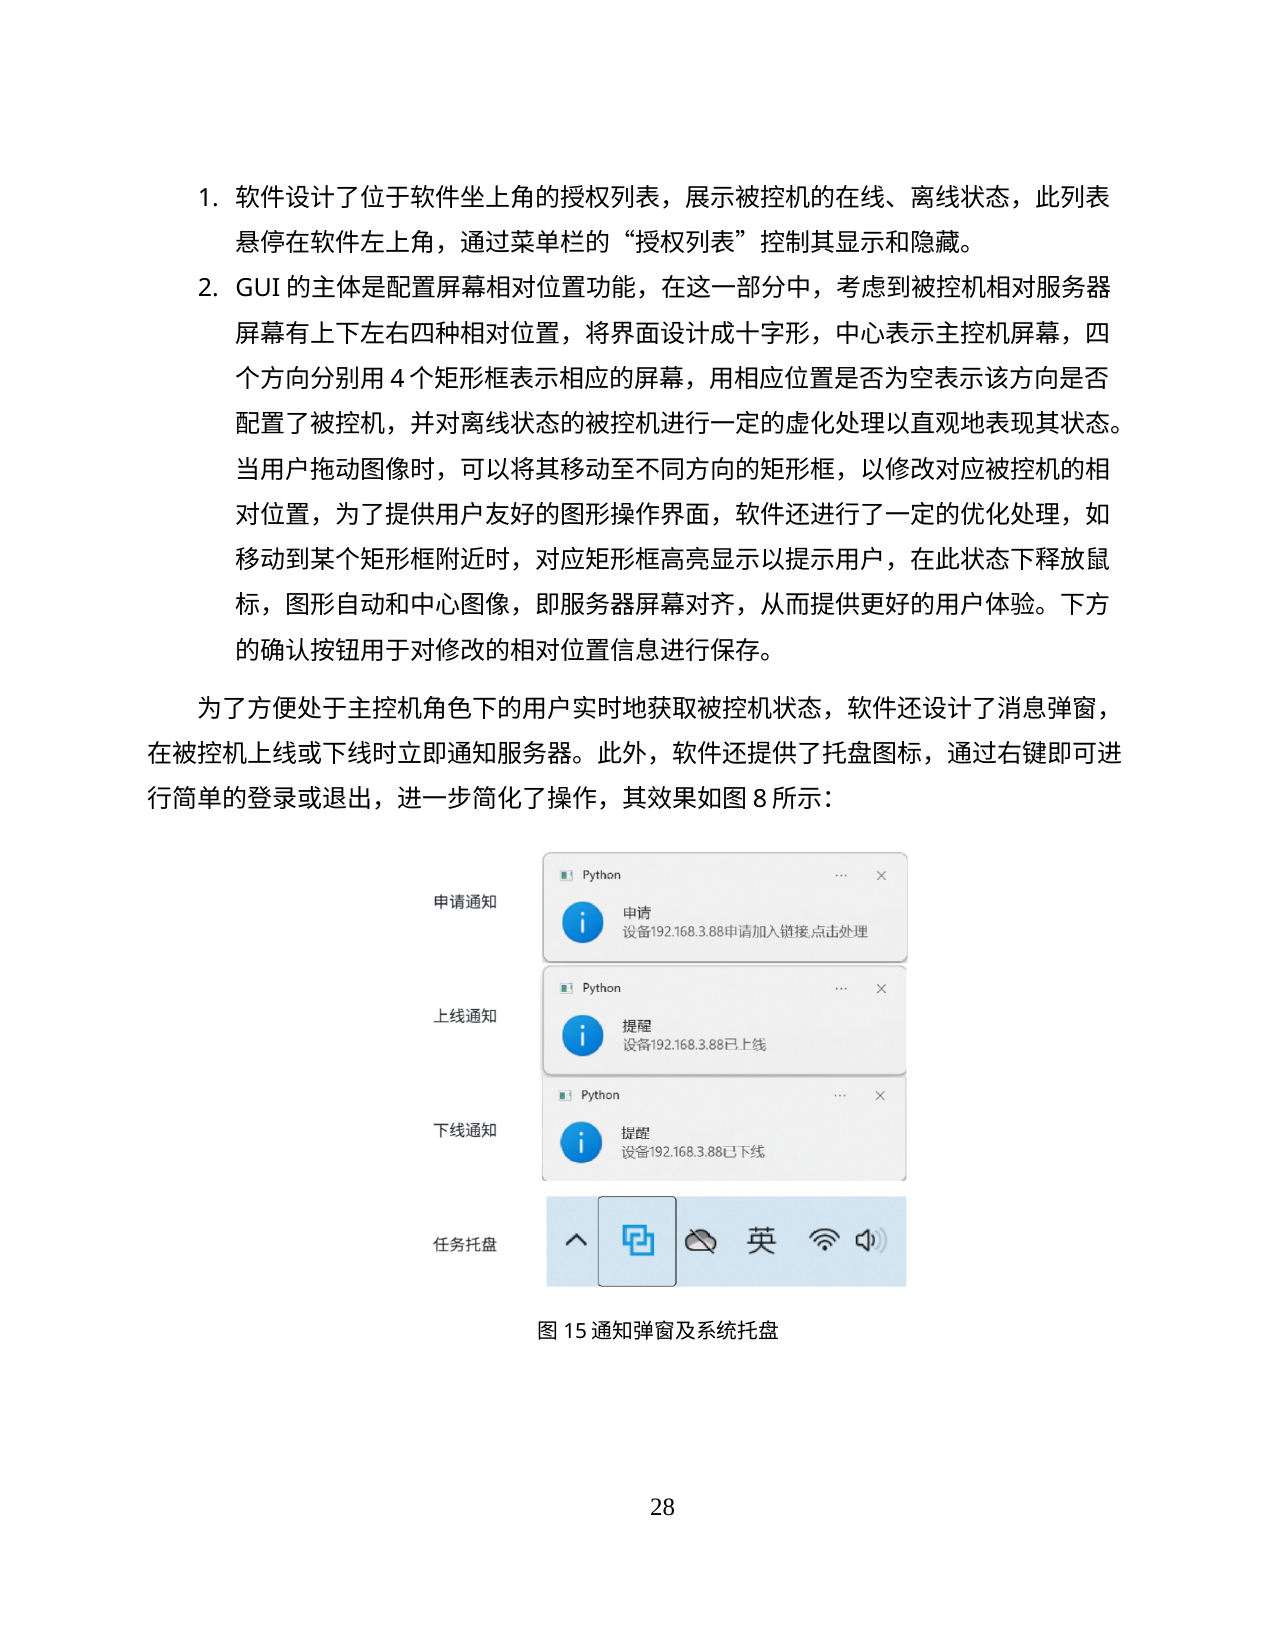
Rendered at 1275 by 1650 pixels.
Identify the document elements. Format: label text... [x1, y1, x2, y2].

picture [397, 836, 928, 1302]
list 软件设计了位于软件坐上角的授权列表，展示被控机的在线、离线状态，此列表悬停在软件左上角，通过菜单栏的“授权列表”控制其显示和隐藏。 [198, 177, 1127, 259]
text 图 15 通知弹窗及系统托盘 [148, 1314, 1127, 1345]
list GUI 的主体是配置屏幕相对位置功能，在这一部分中，考虑到被控机相对服务器屏幕有上下左右四种相对位置，将界面设计成十字形，中心表示主控机屏幕，四个方向分别用4个矩形框表示相应的屏幕，用相应位置是否为空表示该方向是否配置了被控机，并对离线状态的被控机进行一定的虚化处理以直观地表现其状态。当用户拖动图像时，可以将其移动至不同方向的矩形框，以修改对应被控机的相对位置，为了提供用户友好的图形操作界面，软件还进行了一定的优化处理，如移动到某个矩形框附近时，对应矩形框高亮显示以提示用户，在此状态下释放鼠标，图形自动和中心图像，即服务器屏幕对齐，从而提供更好的用户体验。下方的确认按钮用于对修改的相对位置信息进行保存。 [198, 268, 1127, 667]
text 为了方便处于主控机角色下的用户实时地获取被控机状态，软件还设计了消息弹窗，在被控机上线或下线时立即通知服务器。此外，软件还提供了托盘图标，通过右键即可进行简单的登录或退出，进一步简化了操作，其效果如图8所示： [148, 688, 1127, 815]
